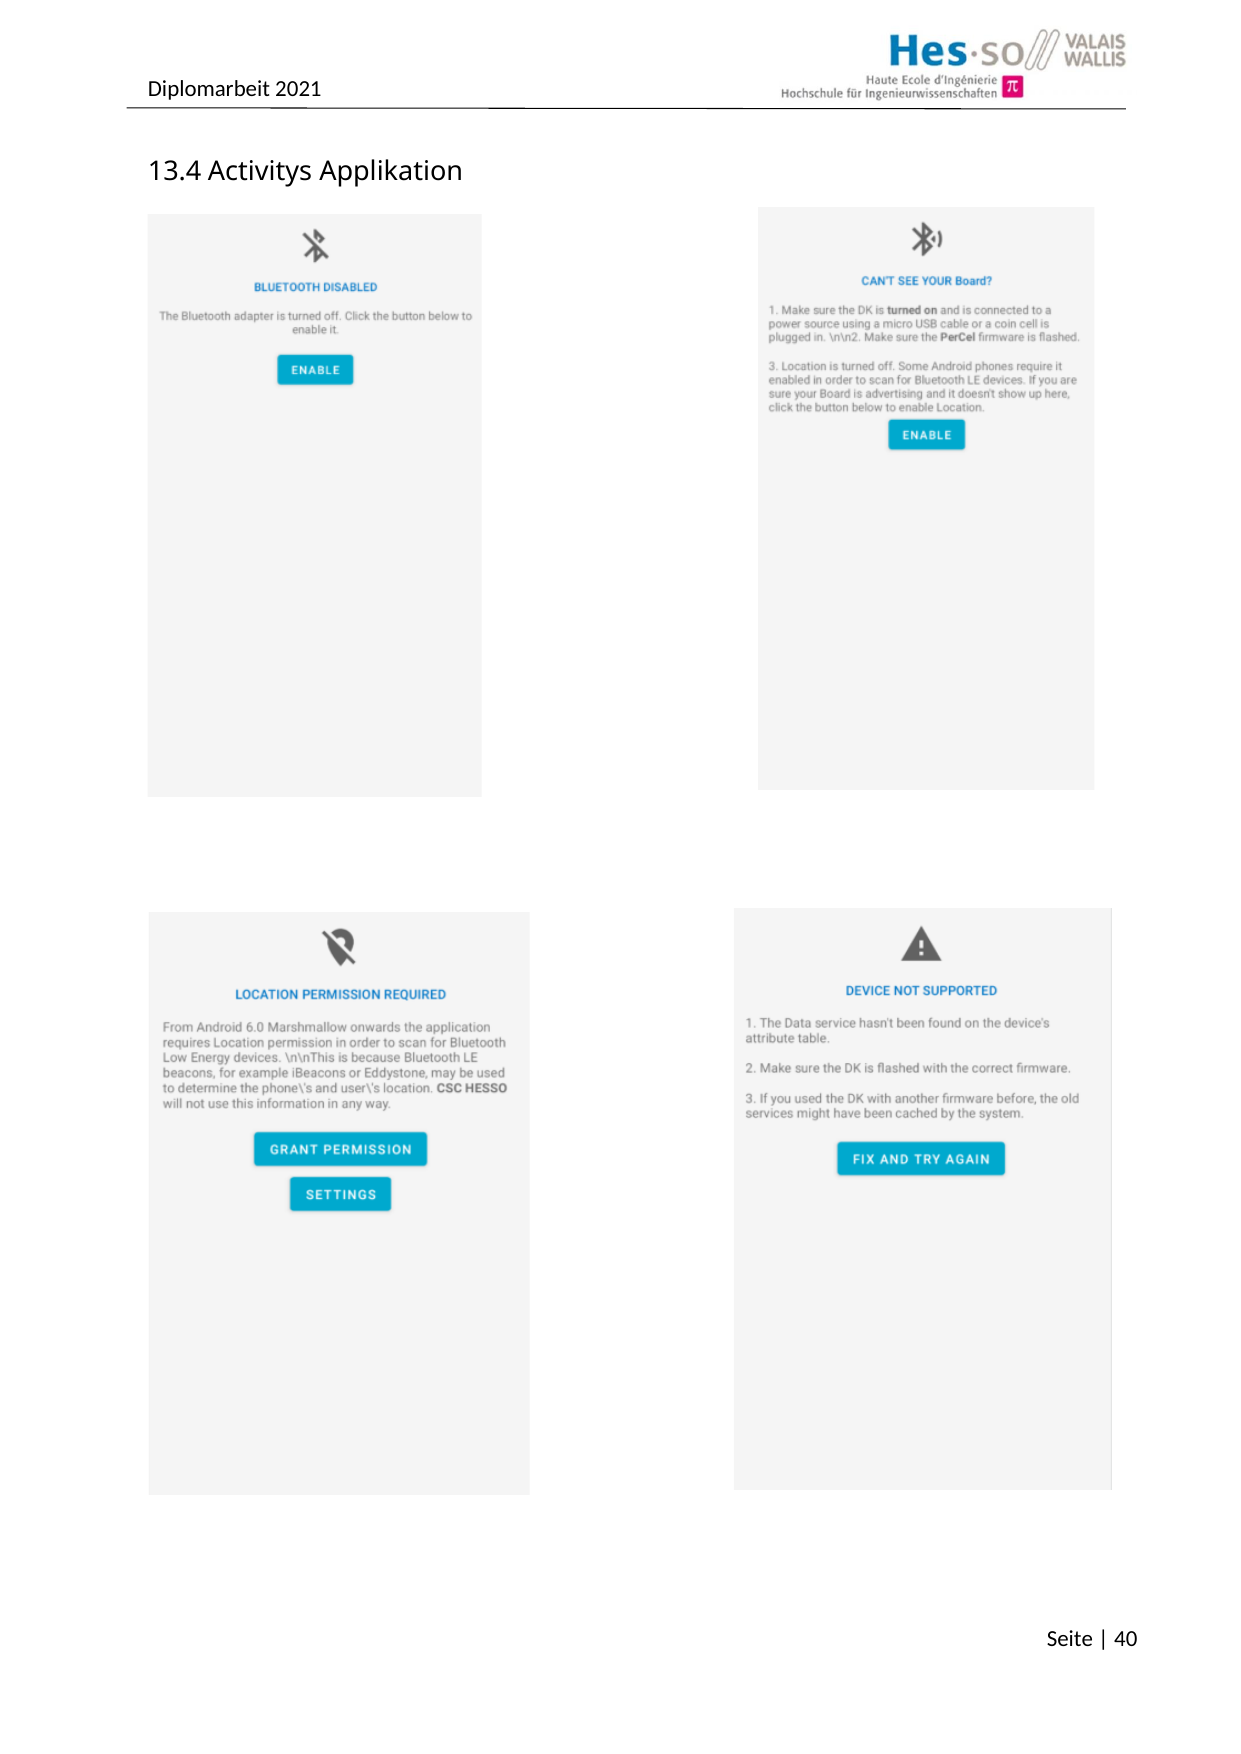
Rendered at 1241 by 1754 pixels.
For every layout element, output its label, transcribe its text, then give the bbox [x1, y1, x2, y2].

picture [733, 908, 1112, 1490]
picture [771, 12, 1137, 119]
picture [148, 912, 530, 1495]
subtitle Activitys Applikation [148, 152, 1137, 189]
picture [758, 207, 1095, 790]
picture [147, 214, 482, 797]
